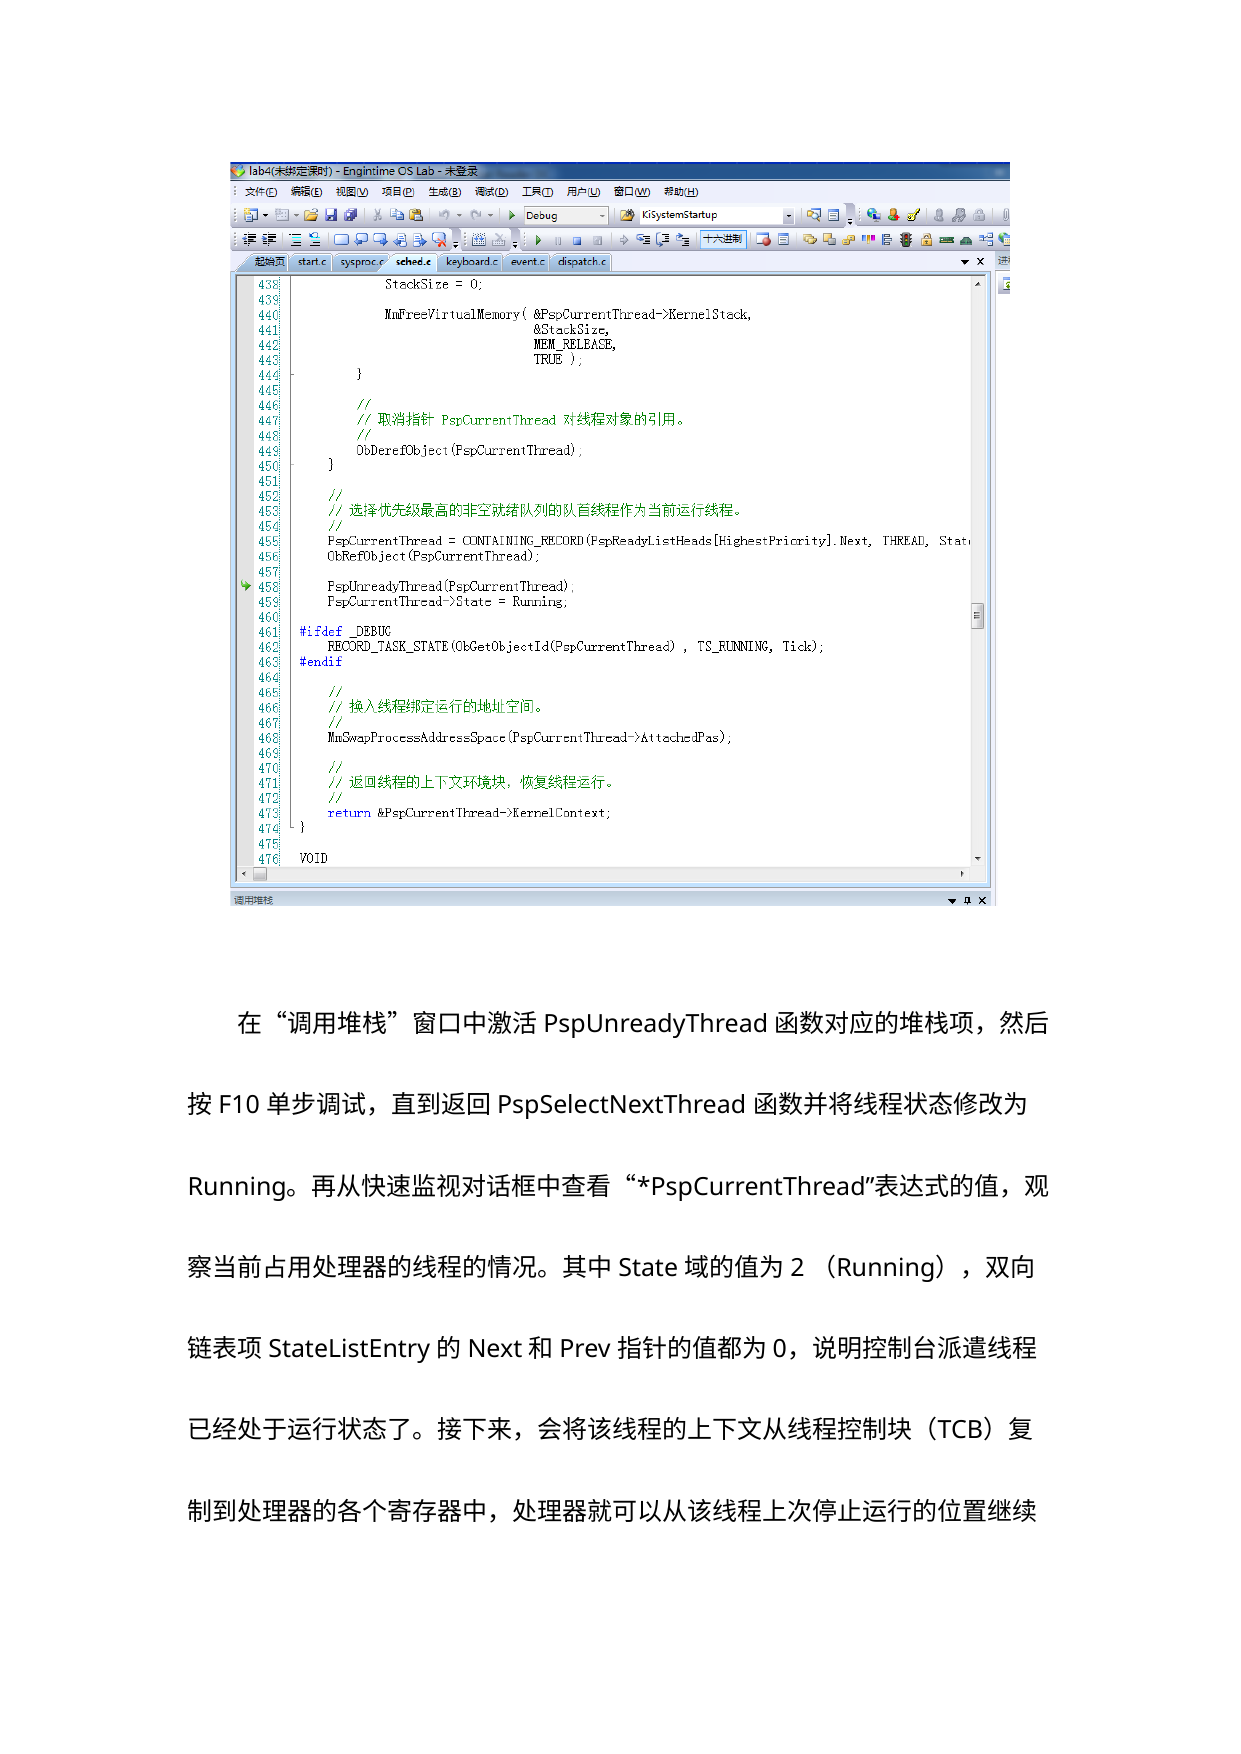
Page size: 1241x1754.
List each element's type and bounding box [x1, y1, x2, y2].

picture [230, 162, 1010, 906]
text [187, 989, 1053, 1542]
